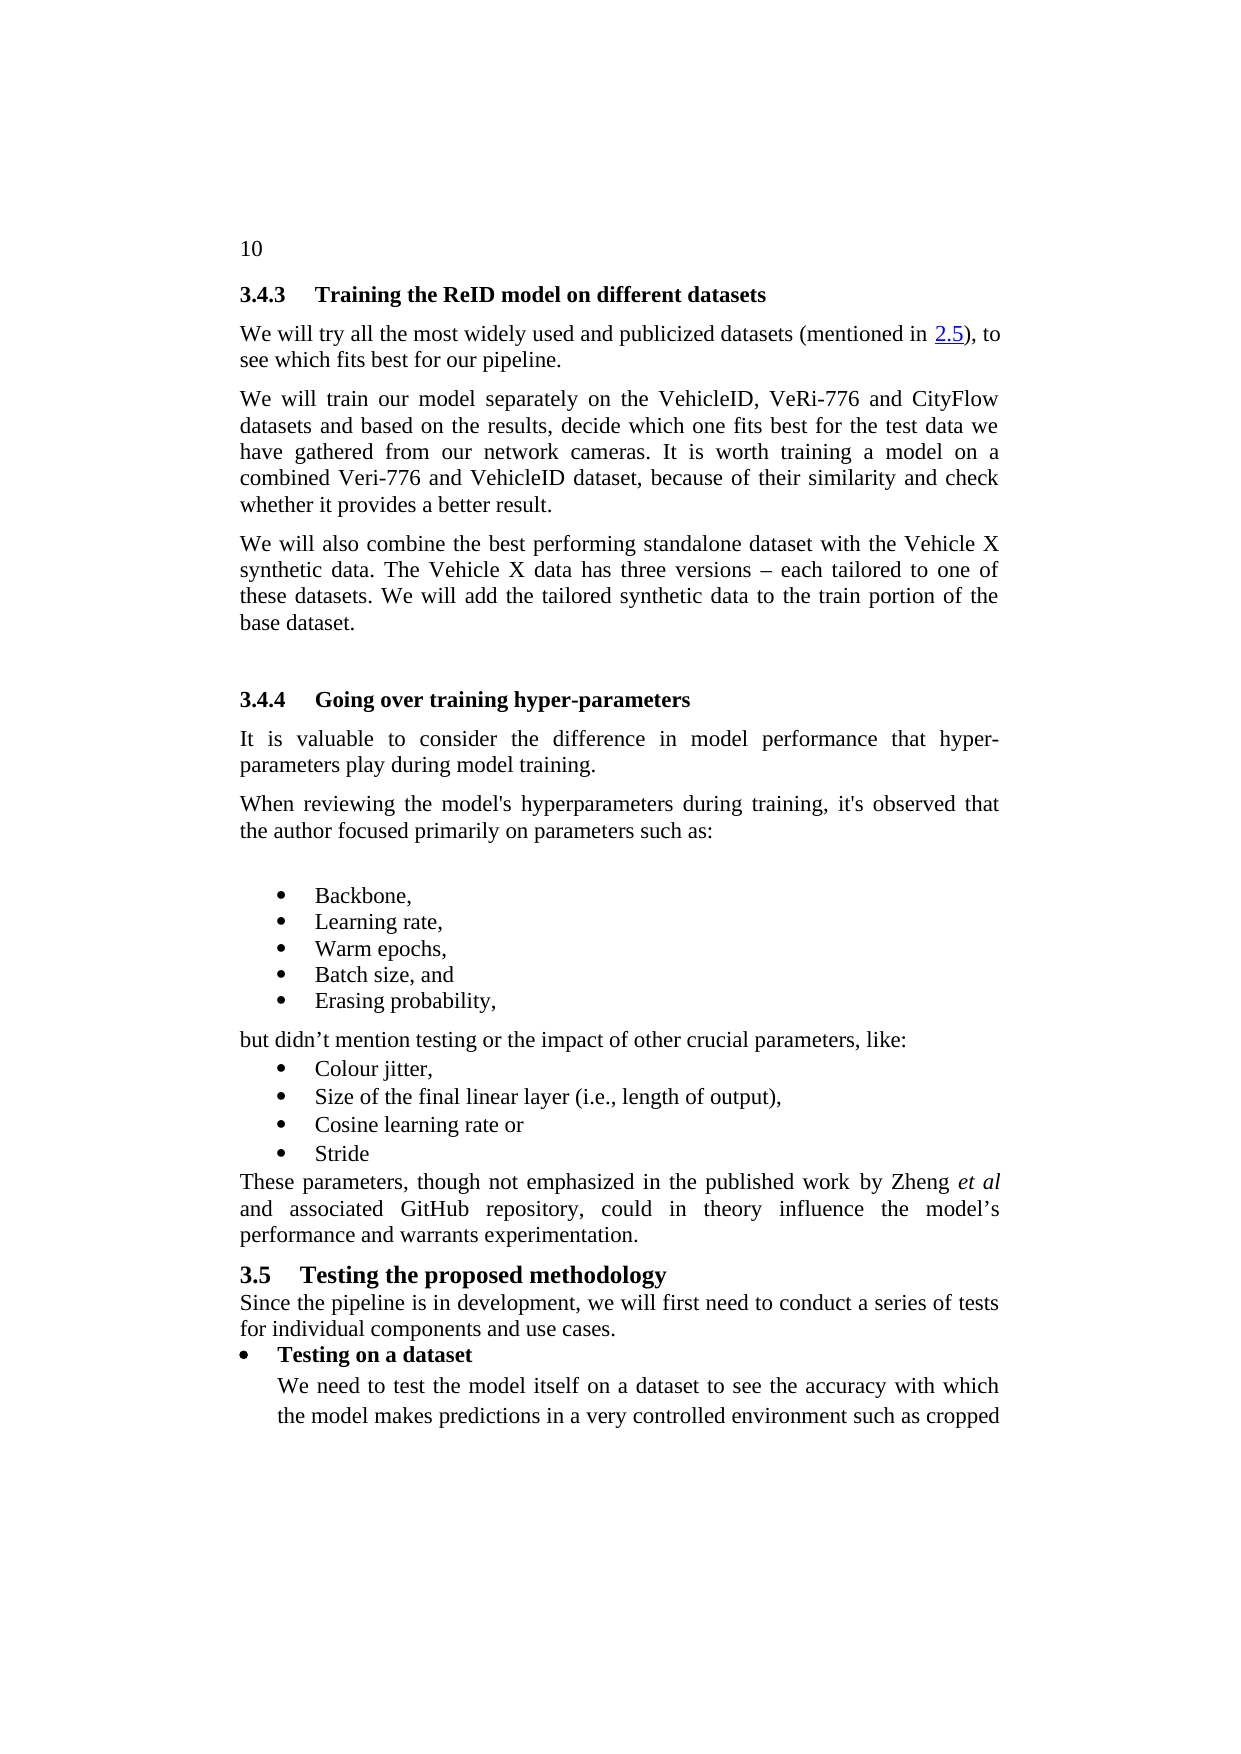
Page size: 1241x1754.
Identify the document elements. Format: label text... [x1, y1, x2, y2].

list Backbone, [277, 882, 1001, 908]
list Cosine learning rate or [277, 1112, 1001, 1138]
subtitle Testing the proposed methodology [239, 1260, 1001, 1289]
subtitle Going over training hyper-parameters [239, 686, 1001, 713]
text We will also combine the best performing standalone dataset with the Vehicle X synthetic data. The Vehicle X data has three versions – each tailored to one of these datasets. We will add the tailored synthetic data to the train portion of the base dataset. [239, 529, 1001, 635]
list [277, 1372, 1001, 1428]
list Erasing probability, [277, 987, 1001, 1014]
list Colour jitter, [277, 1055, 1001, 1081]
text These parameters, though not emphasized in the published work by Zheng et al and associated GitHub repository, could in theory influence the model’s performance and warrants experimentation. [239, 1168, 1001, 1247]
list Warm epochs, [277, 935, 1001, 961]
text We will train our model separately on the VehicleID, VeRi-776 and CityFlow datasets and based on the results, decide which one fits best for the test data we have gathered from our network cameras. It is worth training a model on a combined Veri-776 and VehicleID dataset, because of their similarity and check whether it provides a better result. [239, 385, 1001, 517]
text but didn’t mention testing or the impact of other crucial parameters, like: [239, 1026, 1001, 1053]
list Testing on a dataset [239, 1341, 1001, 1368]
text Since the pipeline is in development, we will first need to conduct a series of tests for individual components and use cases. [239, 1289, 1001, 1341]
subtitle Training the ReID model on different datasets [239, 281, 1001, 308]
list Learning rate, [277, 908, 1001, 935]
list Batch size, and [277, 961, 1001, 987]
text It is valuable to consider the difference in model performance that hyper-parameters play during model training. [239, 725, 1001, 778]
text We will try all the most widely used and publicized datasets (mentioned in 2.5), to see which fits best for our pipeline. [239, 320, 1001, 373]
list Stride [277, 1140, 1001, 1166]
list Size of the final linear layer (i.e., length of output), [277, 1083, 1001, 1109]
text When reviewing the model's hyperparameters during training, it's observed that the author focused primarily on parameters such as: [239, 790, 1001, 843]
